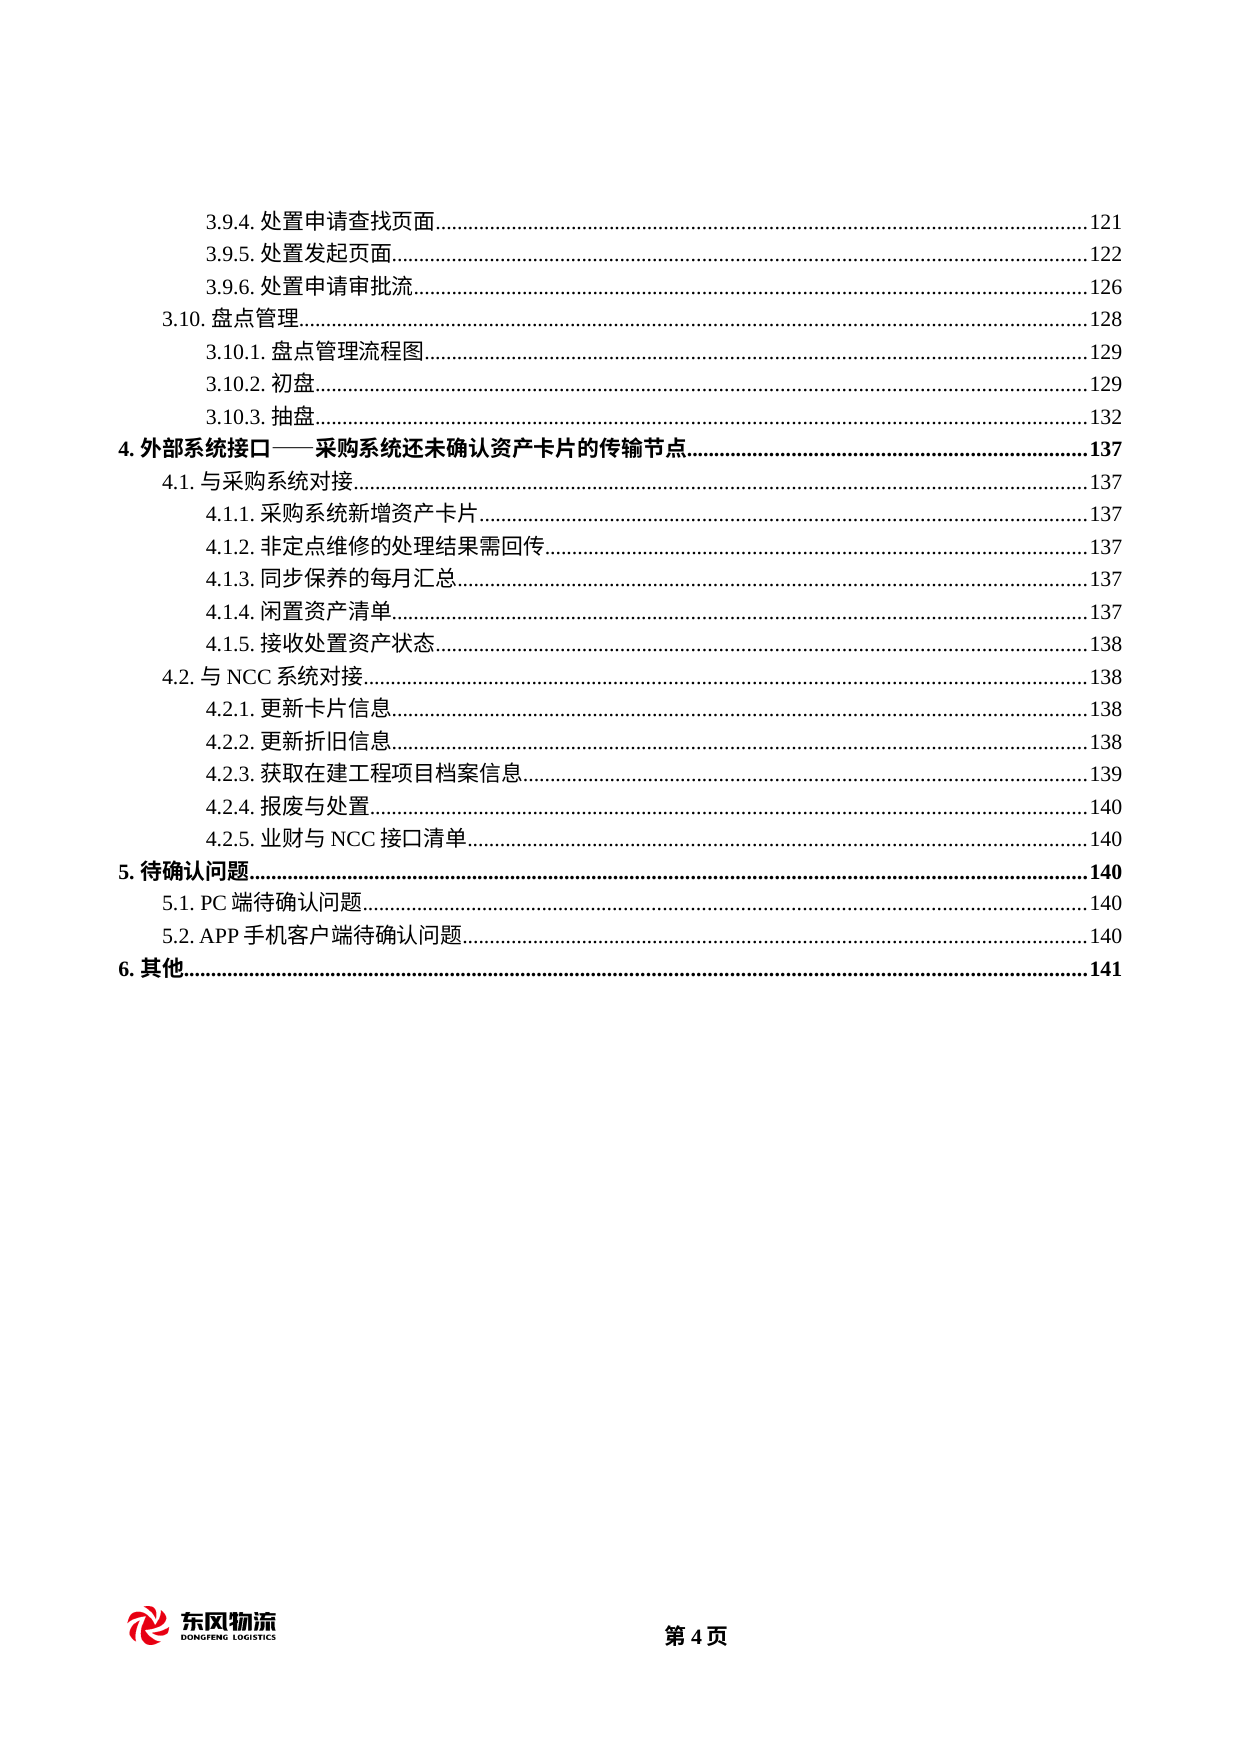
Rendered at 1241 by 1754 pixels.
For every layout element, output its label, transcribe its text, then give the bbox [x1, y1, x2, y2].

text 4.2.4. 报废与处置 140 [206, 788, 1122, 821]
text 3.10.3. 抽盘 132 [206, 398, 1122, 431]
text 4. 外部系统接口——采购系统还未确认资产卡片的传输节点 137 [118, 431, 1122, 463]
text 4.1.3. 同步保养的每月汇总 137 [206, 561, 1122, 593]
text 3.9.6. 处置申请审批流 126 [206, 268, 1122, 301]
text 4.1.5. 接收处置资产状态 138 [206, 626, 1122, 658]
text 5.2. APP手机客户端待确认问题 140 [162, 918, 1122, 951]
text 4.1.1. 采购系统新增资产卡片 137 [206, 496, 1122, 528]
text 4.1. 与采购系统对接 137 [162, 463, 1122, 496]
text 4.2. 与NCC系统对接 138 [162, 658, 1122, 691]
text 3.9.5. 处置发起页面 122 [206, 236, 1122, 268]
text 4.1.4. 闲置资产清单 137 [206, 593, 1122, 626]
text 6. 其他 141 [118, 951, 1122, 983]
text 4.2.2. 更新折旧信息 138 [206, 723, 1122, 756]
text 5.1. PC端待确认问题 140 [162, 886, 1122, 918]
text 3.9.4. 处置申请查找页面 121 [206, 203, 1122, 236]
text 3.10.2. 初盘 129 [206, 366, 1122, 398]
text 3.10.1. 盘点管理流程图 129 [206, 333, 1122, 366]
picture [127, 1606, 276, 1645]
text 4.2.5. 业财与NCC接口清单 140 [206, 821, 1122, 853]
text 4.2.3. 获取在建工程项目档案信息 139 [206, 756, 1122, 788]
text 3.10. 盘点管理 128 [162, 301, 1122, 333]
text 4.1.2. 非定点维修的处理结果需回传 137 [206, 528, 1122, 561]
text 5. 待确认问题 140 [118, 853, 1122, 886]
text 4.2.1. 更新卡片信息 138 [206, 691, 1122, 723]
